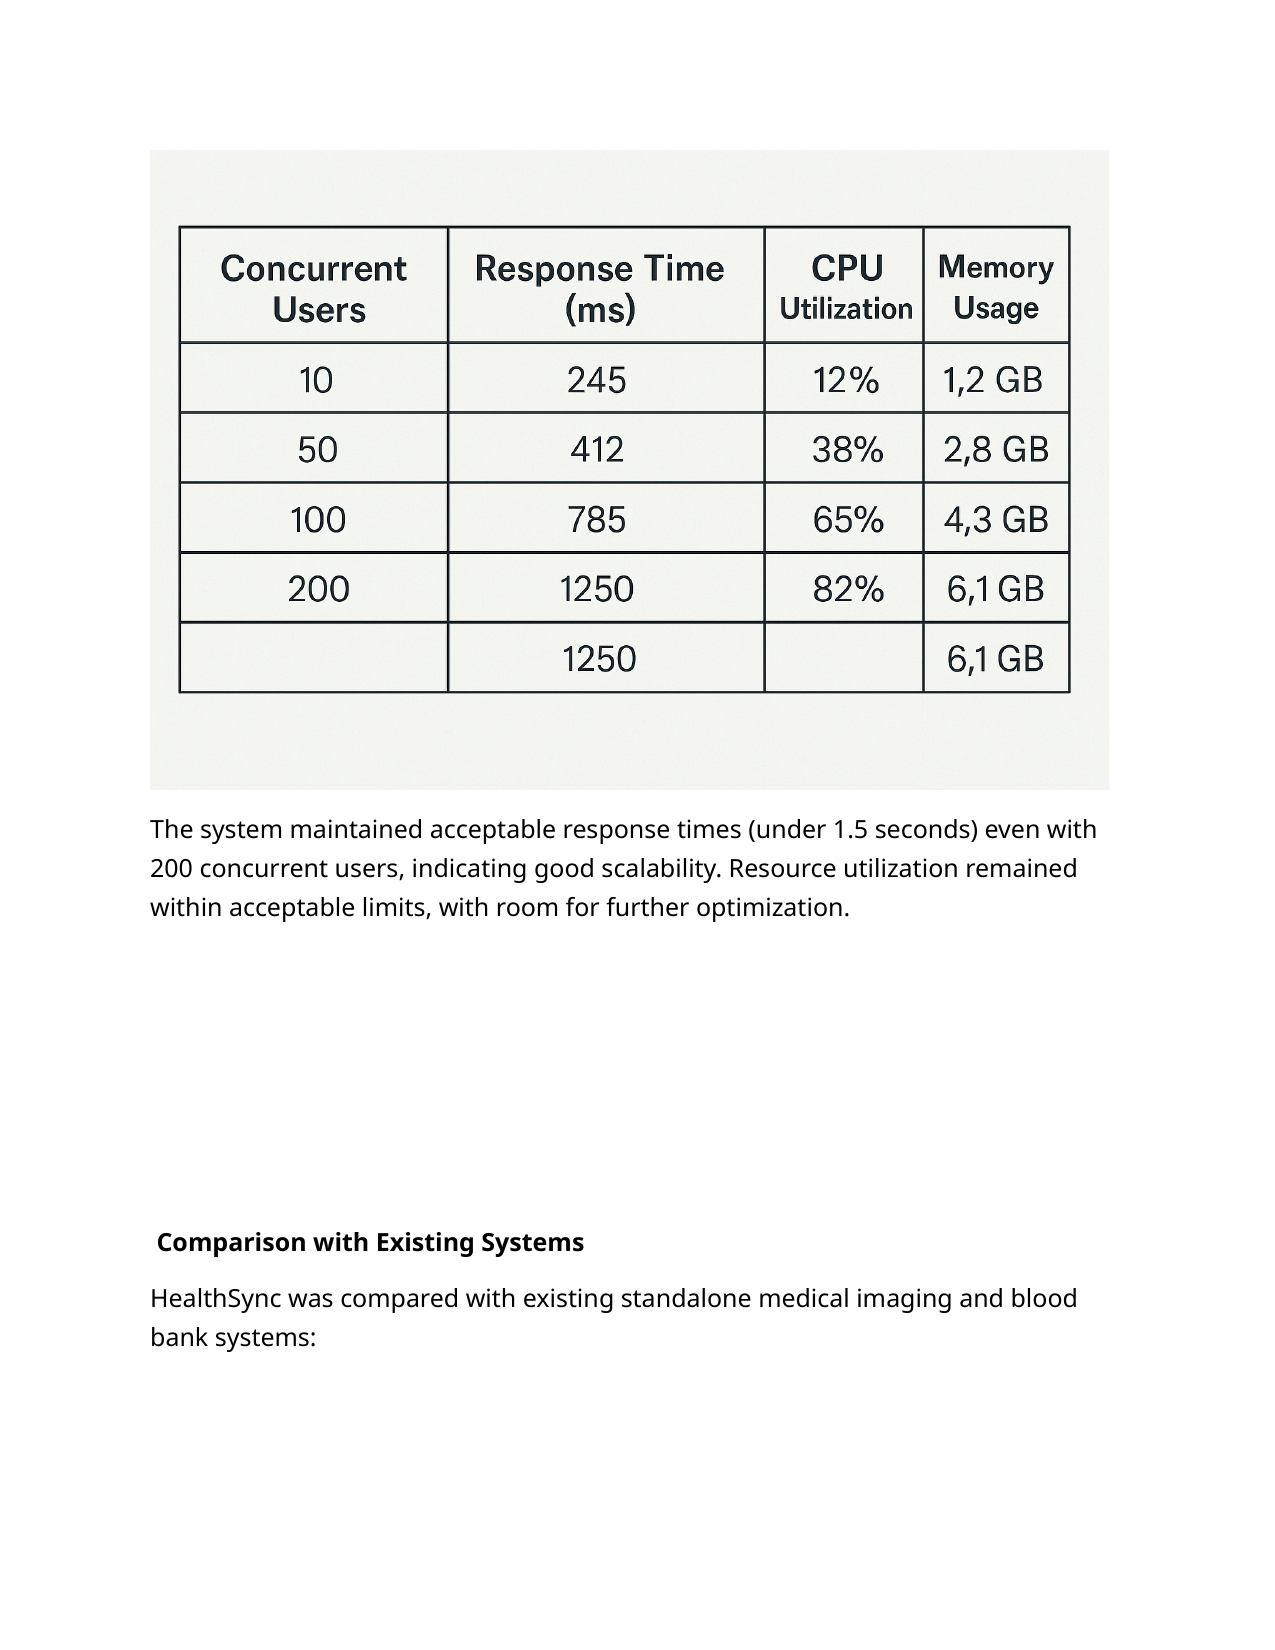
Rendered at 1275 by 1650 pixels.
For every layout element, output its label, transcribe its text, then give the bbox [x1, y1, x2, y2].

text The system maintained acceptable response times (under 1.5 seconds) even with 200 concurrent users, indicating good scalability. Resource utilization remained within acceptable limits, with room for further optimization. [150, 812, 1125, 924]
picture [150, 150, 1110, 790]
text Comparison with Existing Systems [150, 1225, 1125, 1259]
text HealthSync was compared with existing standalone medical imaging and blood bank systems: [150, 1281, 1125, 1354]
